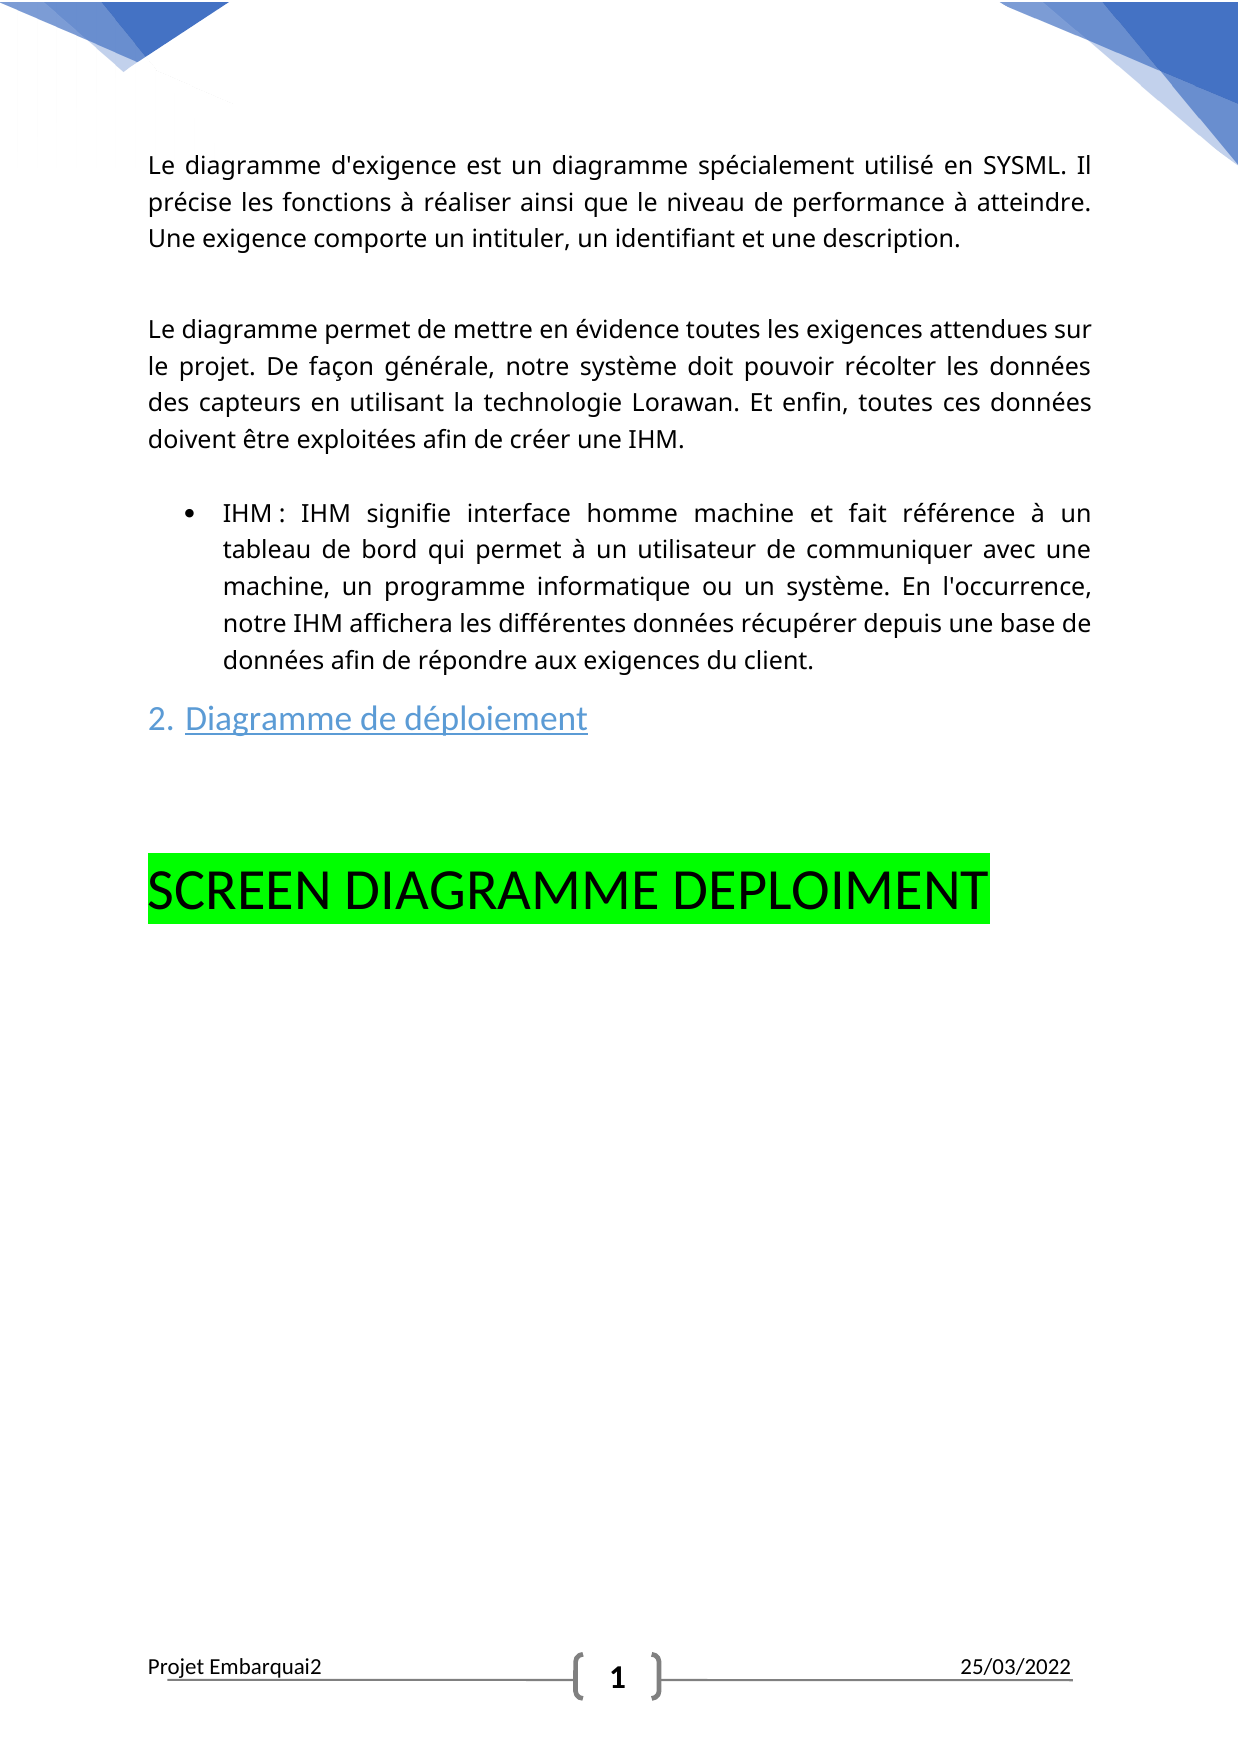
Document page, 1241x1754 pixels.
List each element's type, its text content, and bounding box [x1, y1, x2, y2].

text Le diagramme d'exigence est un diagramme spécialement utilisé en SYSML. Il précise les fonctions à réaliser ainsi que le niveau de performance à atteindre. Une exigence comporte un intituler, un identifiant et une description. [148, 148, 1093, 255]
list Le diagramme permet de mettre en évidence toutes les exigences attendues sur le projet. De façon générale, notre système doit pouvoir récolter les données des capteurs en utilisant la technologie Lorawan. Et enfin, toutes ces données doivent être exploitées afin de créer une IHM. [148, 311, 1093, 456]
text SCREEN DIAGRAMME DEPLOIMENT [148, 852, 1093, 924]
list IHM : IHM signifie interface homme machine et fait référence à un tableau de bord qui permet à un utilisateur de communiquer avec une machine, un programme informatique ou un système. En l'occurrence, notre IHM affichera les différentes données récupérer depuis une base de données afin de répondre aux exigences du client. [185, 495, 1093, 676]
picture [996, 2, 1238, 168]
subtitle Diagramme de déploiement [148, 696, 1093, 739]
picture [0, 2, 233, 168]
